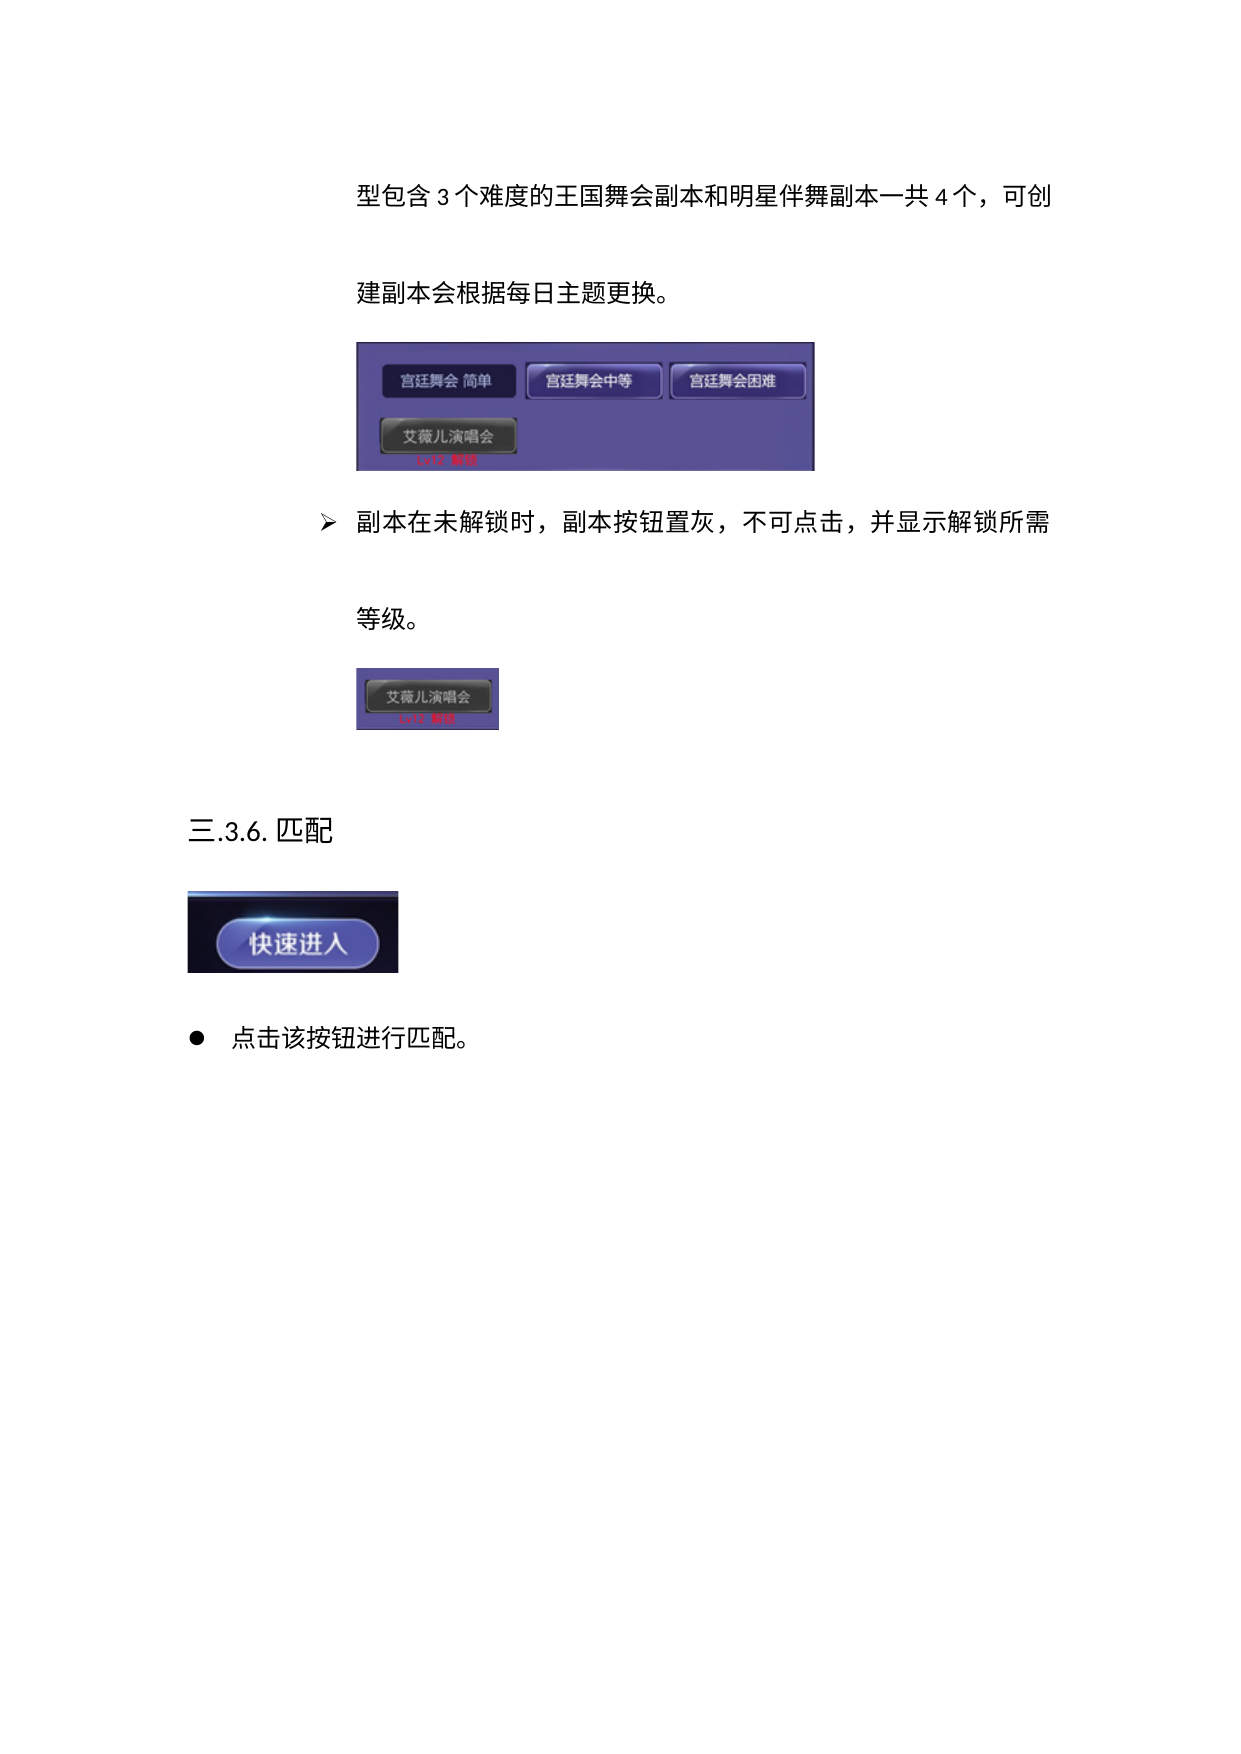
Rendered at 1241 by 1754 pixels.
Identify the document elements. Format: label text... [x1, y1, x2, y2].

picture [356, 342, 815, 471]
picture [187, 891, 399, 973]
list 副本在未解锁时，副本按钮置灰，不可点击，并显示解锁所需等级。 [319, 488, 1053, 650]
list 点击该按钮进行匹配。 [187, 1004, 1053, 1069]
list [319, 162, 1053, 324]
text 匹配 [187, 796, 1053, 861]
picture [356, 668, 499, 730]
